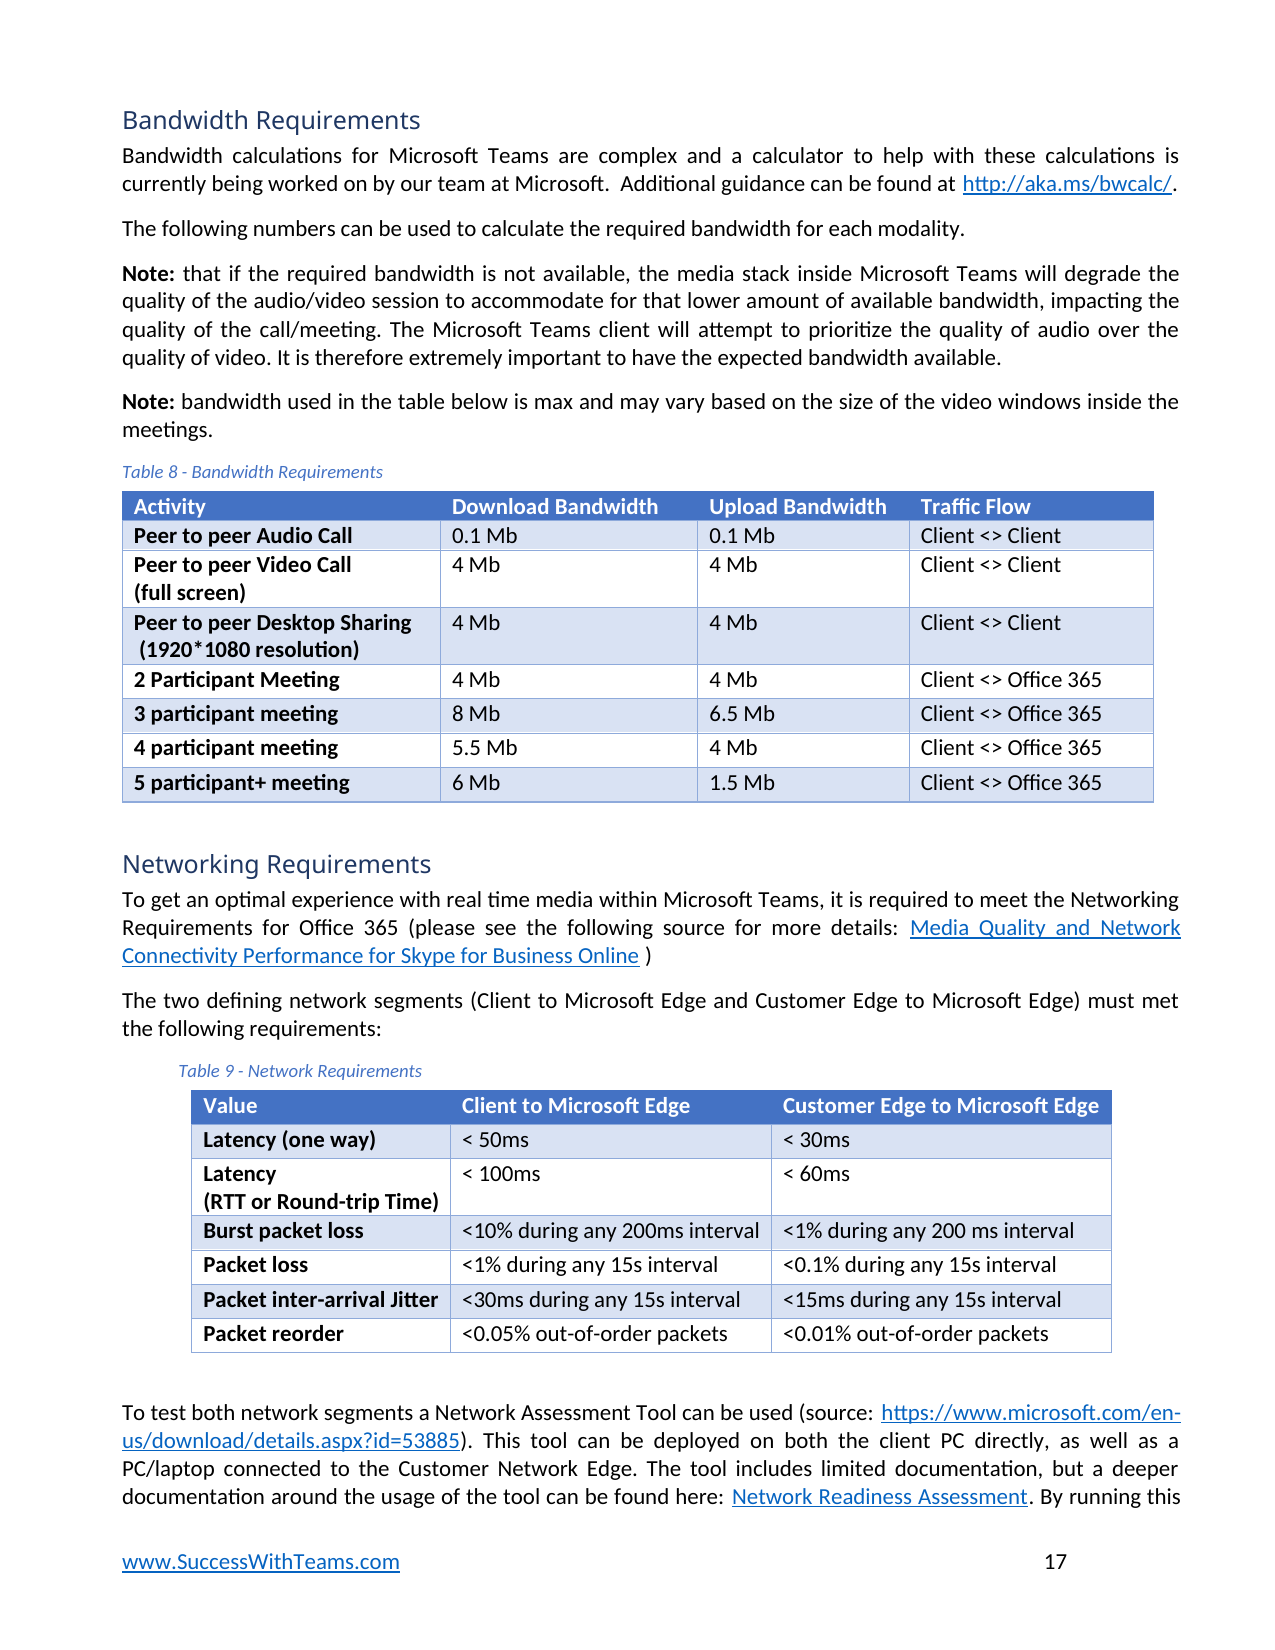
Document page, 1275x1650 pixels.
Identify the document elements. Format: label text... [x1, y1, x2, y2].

table_cell Client <> Office 365 [910, 699, 1153, 732]
table_cell Latency (one way) [192, 1125, 450, 1158]
table_cell 4 participant meeting [123, 734, 440, 767]
text The two defining network segments (Client to Microsoft Edge and Customer Edge to Microsoft Edge) must met the following requirements: [122, 986, 1181, 1042]
table_cell Client <> Office 365 [910, 665, 1153, 698]
table_cell Packet loss [192, 1251, 450, 1284]
table_header Client to Microsoft Edge [451, 1091, 771, 1124]
table_cell 4 Mb [698, 608, 909, 664]
table_cell 4 Mb [441, 608, 697, 664]
table_cell 0.1 Mb [698, 521, 909, 549]
table_cell 8 Mb [441, 699, 697, 732]
text Bandwidth calculations for Microsoft Teams are complex and a calculator to help with these calculations is currently being worked on by our team at Microsoft. Additional guidance can be found at http://aka.ms/bwcalc/. [122, 141, 1181, 197]
table_cell 4 Mb [698, 551, 909, 607]
table_cell Burst packet loss [192, 1216, 450, 1249]
table_cell < 100ms [451, 1159, 771, 1215]
table_cell Peer to peer Audio Call [123, 521, 440, 549]
subtitle Networking Requirements [122, 847, 1181, 881]
table_cell 1.5 Mb [698, 768, 909, 801]
table_cell 5 participant+ meeting [123, 768, 440, 801]
table_cell 5.5 Mb [441, 734, 697, 767]
table_header Download Bandwidth [441, 493, 697, 520]
table_header Customer Edge to Microsoft Edge [772, 1091, 1111, 1124]
table_cell Packet inter-arrival Jitter [192, 1285, 450, 1318]
table_cell Peer to peer Video Call (full screen) [123, 551, 440, 607]
table_cell 4 Mb [441, 551, 697, 607]
table_cell <0.01% out-of-order packets [772, 1319, 1111, 1352]
text Note: that if the required bandwidth is not available, the media stack inside Microsoft Teams will degrade the quality of the audio/video session to accommodate for that lower amount of available bandwidth, impacting the quality of the call/meeting. The Microsoft Teams client will attempt to prioritize the quality of audio over the quality of video. It is therefore extremely important to have the expected bandwidth available. [122, 259, 1181, 371]
text The following numbers can be used to calculate the required bandwidth for each modality. [122, 214, 1181, 242]
table_header Upload Bandwidth [698, 493, 909, 520]
subtitle Bandwidth Requirements [122, 103, 1181, 137]
table_cell < 30ms [772, 1125, 1111, 1158]
table_cell <15ms during any 15s interval [772, 1285, 1111, 1318]
table_header Activity [123, 493, 440, 520]
table_cell Client <> Client [910, 608, 1153, 664]
table_cell 2 Participant Meeting [123, 665, 440, 698]
table_cell <1% during any 200 ms interval [772, 1216, 1111, 1249]
table_cell < 60ms [772, 1159, 1111, 1215]
table_cell <10% during any 200ms interval [451, 1216, 771, 1249]
table_cell 6 Mb [441, 768, 697, 801]
text Note: bandwidth used in the table below is max and may vary based on the size of the video windows inside the meetings. [122, 387, 1181, 443]
table_cell 4 Mb [698, 734, 909, 767]
table_header Value [192, 1091, 450, 1124]
table_cell Peer to peer Desktop Sharing (1920*1080 resolution) [123, 608, 440, 664]
text To get an optimal experience with real time media within Microsoft Teams, it is required to meet the Networking Requirements for Office 365 (please see the following source for more details: Media Quality and Network Connectivity Performance for Skype for Business Online ) [122, 885, 1181, 969]
table_cell Client <> Client [910, 521, 1153, 549]
table_cell <0.1% during any 15s interval [772, 1251, 1111, 1284]
table_cell Client <> Office 365 [910, 734, 1153, 767]
table_cell Client <> Client [910, 551, 1153, 607]
table_cell < 50ms [451, 1125, 771, 1158]
table_header Traffic Flow [910, 493, 1153, 520]
table_cell 0.1 Mb [441, 521, 697, 549]
table_cell 6.5 Mb [698, 699, 909, 732]
table_cell <0.05% out-of-order packets [451, 1319, 771, 1352]
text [122, 1398, 1181, 1510]
table_cell <1% during any 15s interval [451, 1251, 771, 1284]
table_cell Packet reorder [192, 1319, 450, 1352]
table_cell Latency (RTT or Round-trip Time) [192, 1159, 450, 1215]
table_cell 3 participant meeting [123, 699, 440, 732]
table_cell <30ms during any 15s interval [451, 1285, 771, 1318]
table_cell Client <> Office 365 [910, 768, 1153, 801]
table_cell 4 Mb [441, 665, 697, 698]
table_cell 4 Mb [698, 665, 909, 698]
